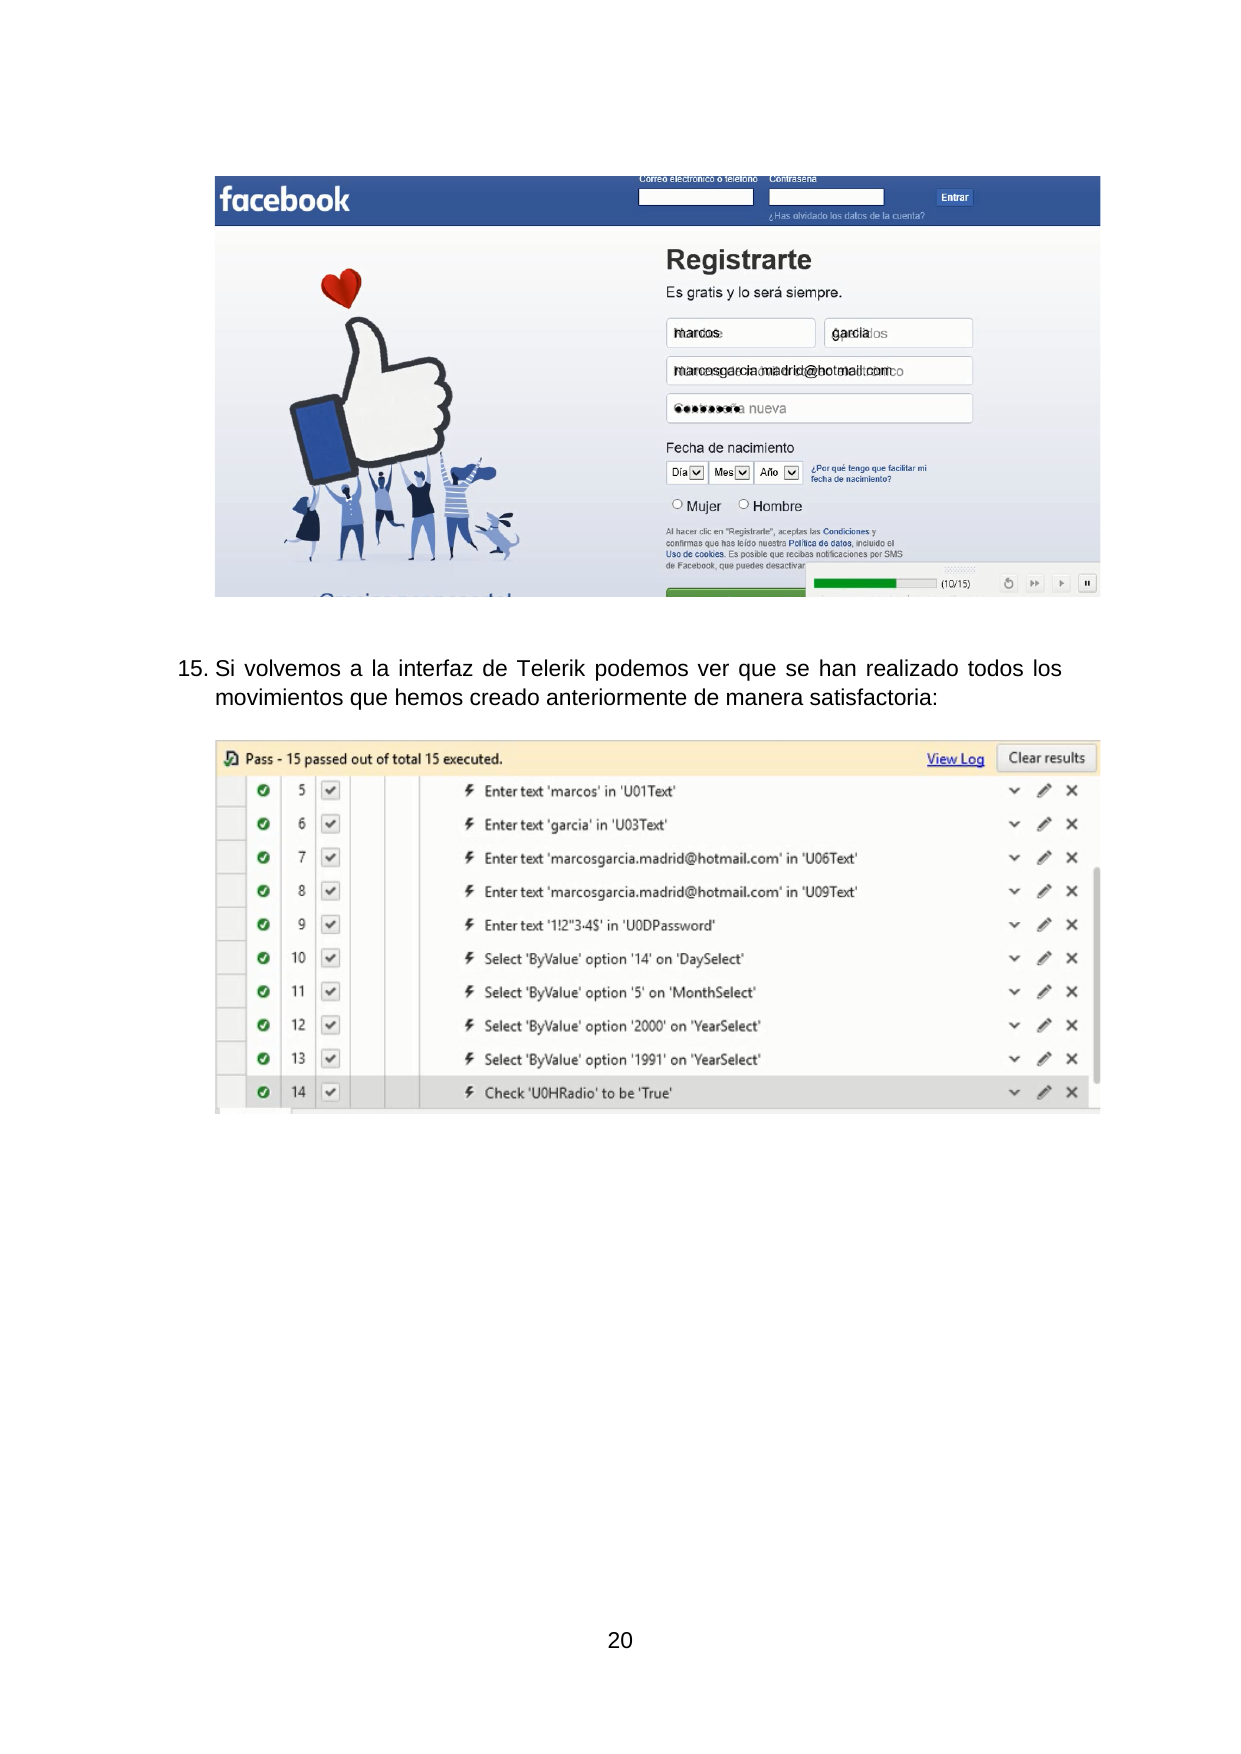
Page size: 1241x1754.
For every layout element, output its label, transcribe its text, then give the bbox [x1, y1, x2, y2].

picture [214, 176, 1101, 597]
list Si volvemos a la interfaz de Telerik podemos ver que se han realizado todos los movimientos que hemos creado anteriormente de manera satisfactoria: [177, 655, 1063, 710]
picture [214, 740, 1101, 1114]
